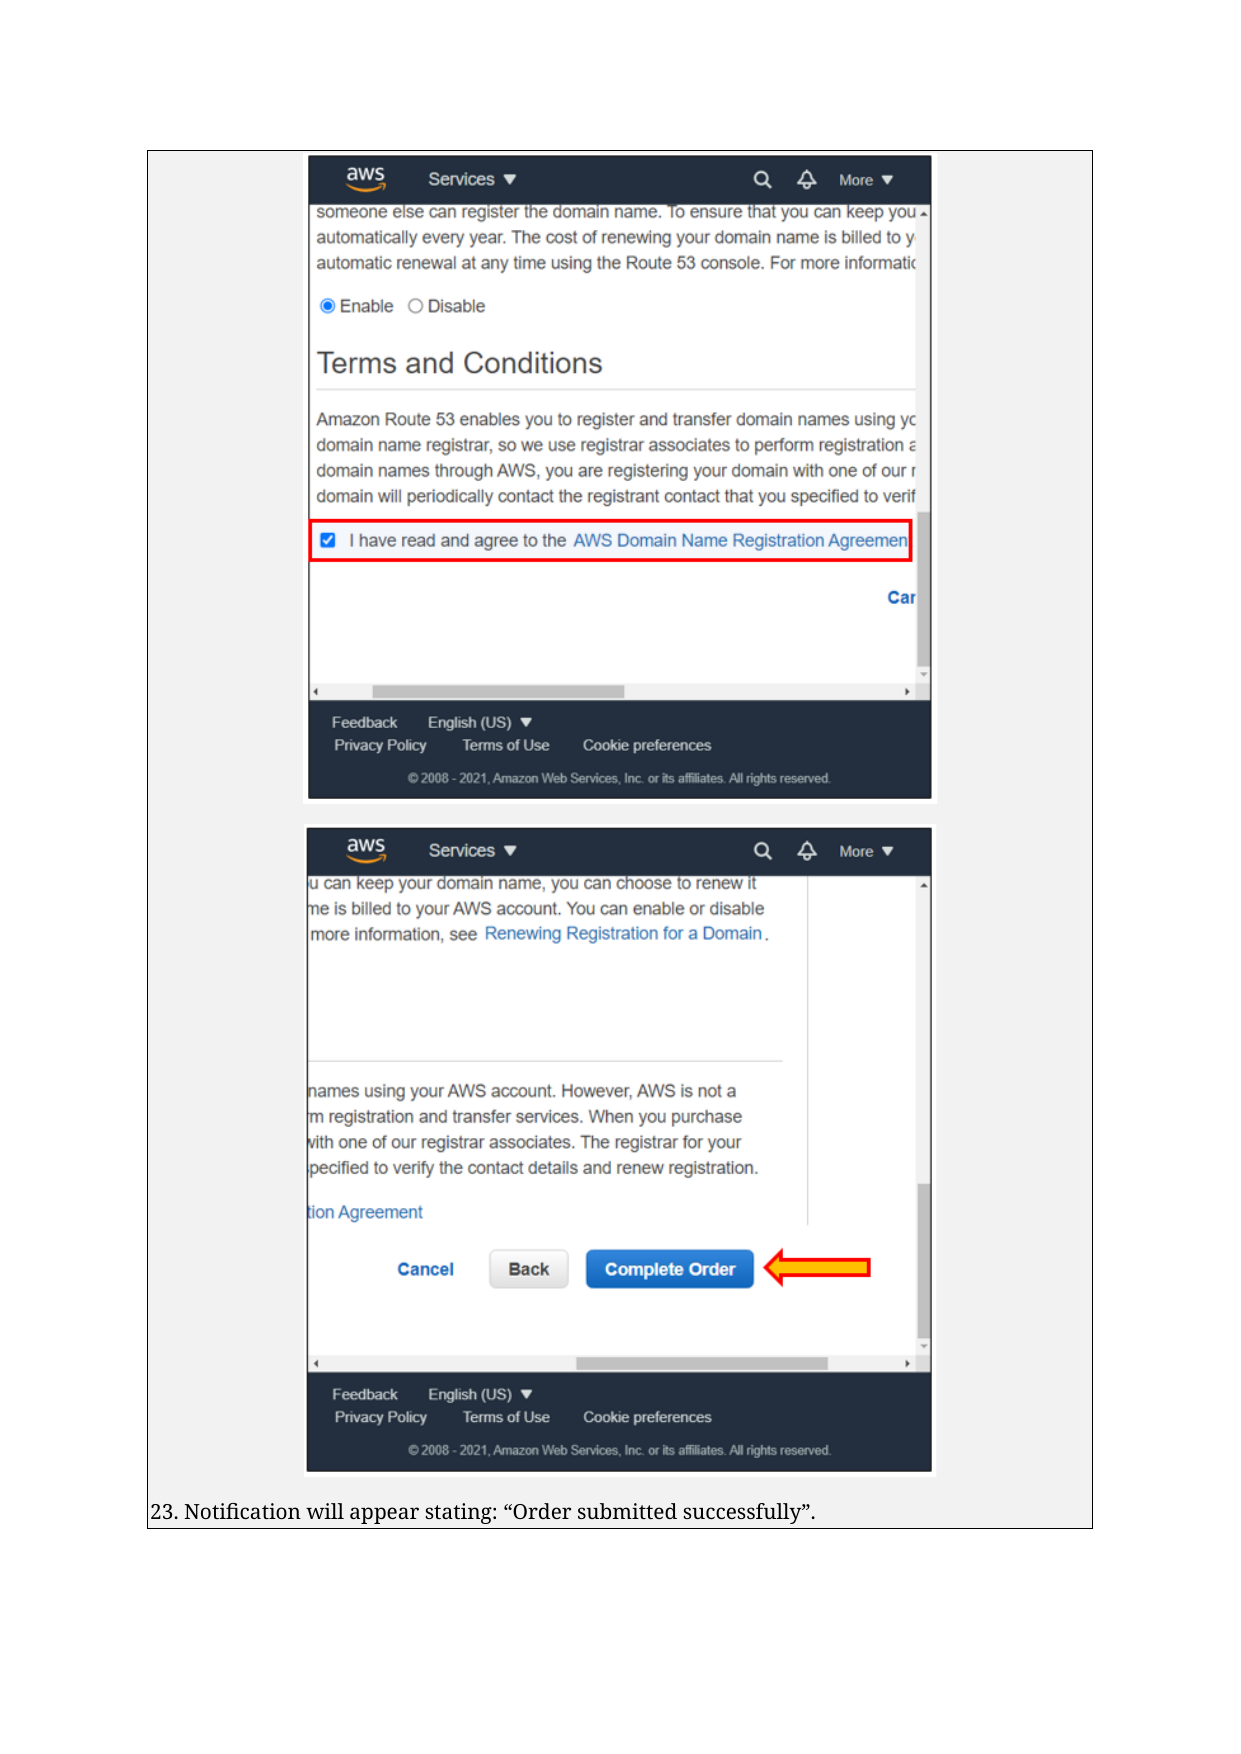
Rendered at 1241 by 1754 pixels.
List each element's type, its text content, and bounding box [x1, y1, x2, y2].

picture [303, 824, 937, 1477]
text 23. Notification will appear stating: “Order submitted successfully”. [148, 1494, 1092, 1528]
picture [302, 153, 938, 804]
